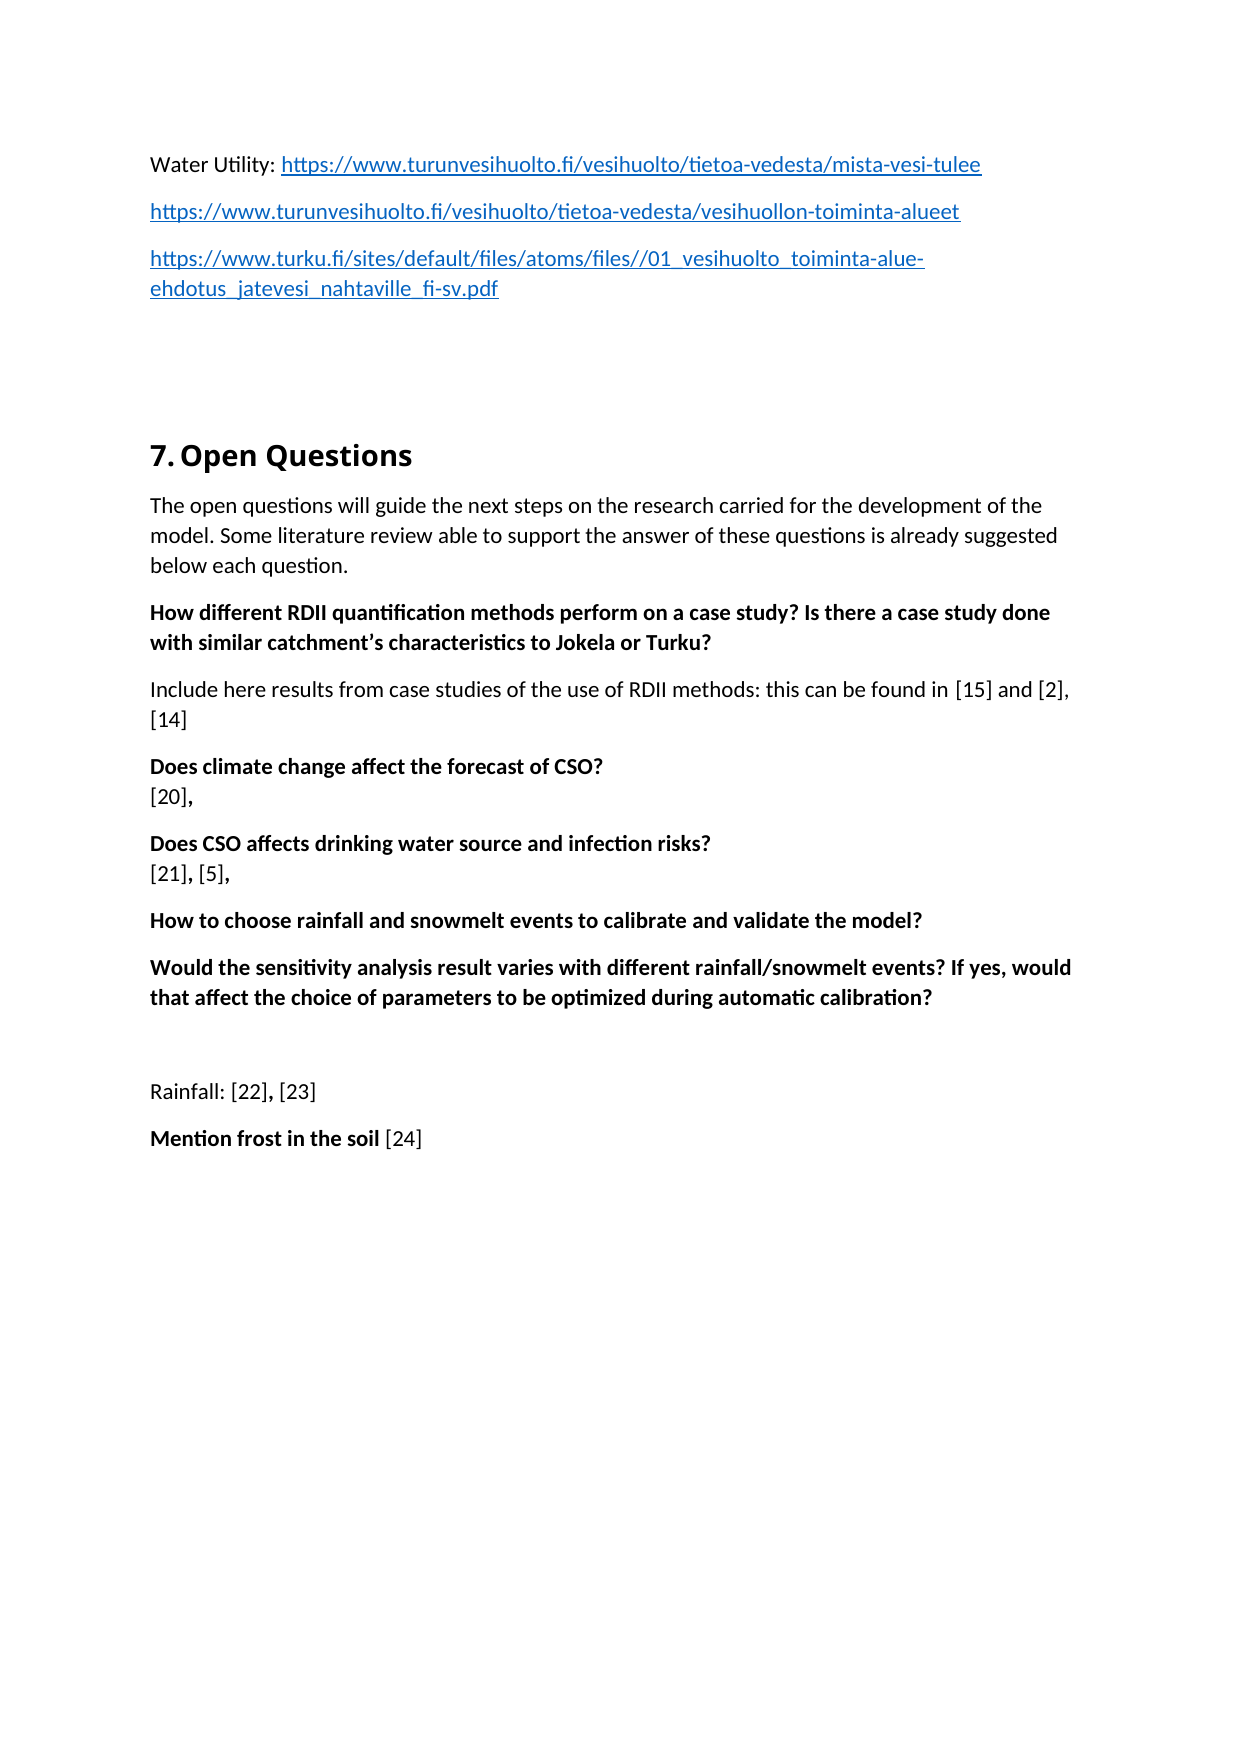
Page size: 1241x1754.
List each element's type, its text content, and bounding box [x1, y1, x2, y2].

text Rainfall: [22], [23] [150, 1077, 1090, 1105]
subtitle Open Questions [150, 435, 1090, 475]
text Does climate change affect the forecast of CSO? [20], [150, 752, 1090, 810]
text https://www.turku.fi/sites/default/files/atoms/files//01_vesihuolto_toiminta-alue-ehdotus_jatevesi_nahtaville_fi-sv.pdf [150, 244, 1090, 302]
text Mention frost in the soil [24] [150, 1124, 1090, 1152]
text How to choose rainfall and snowmelt events to calibrate and validate the model? [150, 906, 1090, 934]
text How different RDII quantification methods perform on a case study? Is there a case study done with similar catchment’s characteristics to Jokela or Turku? [150, 598, 1090, 656]
text Would the sensitivity analysis result varies with different rainfall/snowmelt events? If yes, would that affect the choice of parameters to be optimized during automatic calibration? [150, 953, 1090, 1011]
text https://www.turunvesihuolto.fi/vesihuolto/tietoa-vedesta/vesihuollon-toiminta-alueet [150, 197, 1090, 225]
text Does CSO affects drinking water source and infection risks? [21], [5], [150, 829, 1090, 887]
text Include here results from case studies of the use of RDII methods: this can be found in [15] and [2], [14] [150, 675, 1090, 733]
text Water Utility: https://www.turunvesihuolto.fi/vesihuolto/tietoa-vedesta/mista-vesi-tulee [150, 150, 1090, 178]
text The open questions will guide the next steps on the research carried for the development of the model. Some literature review able to support the answer of these questions is already suggested below each question. [150, 491, 1090, 579]
